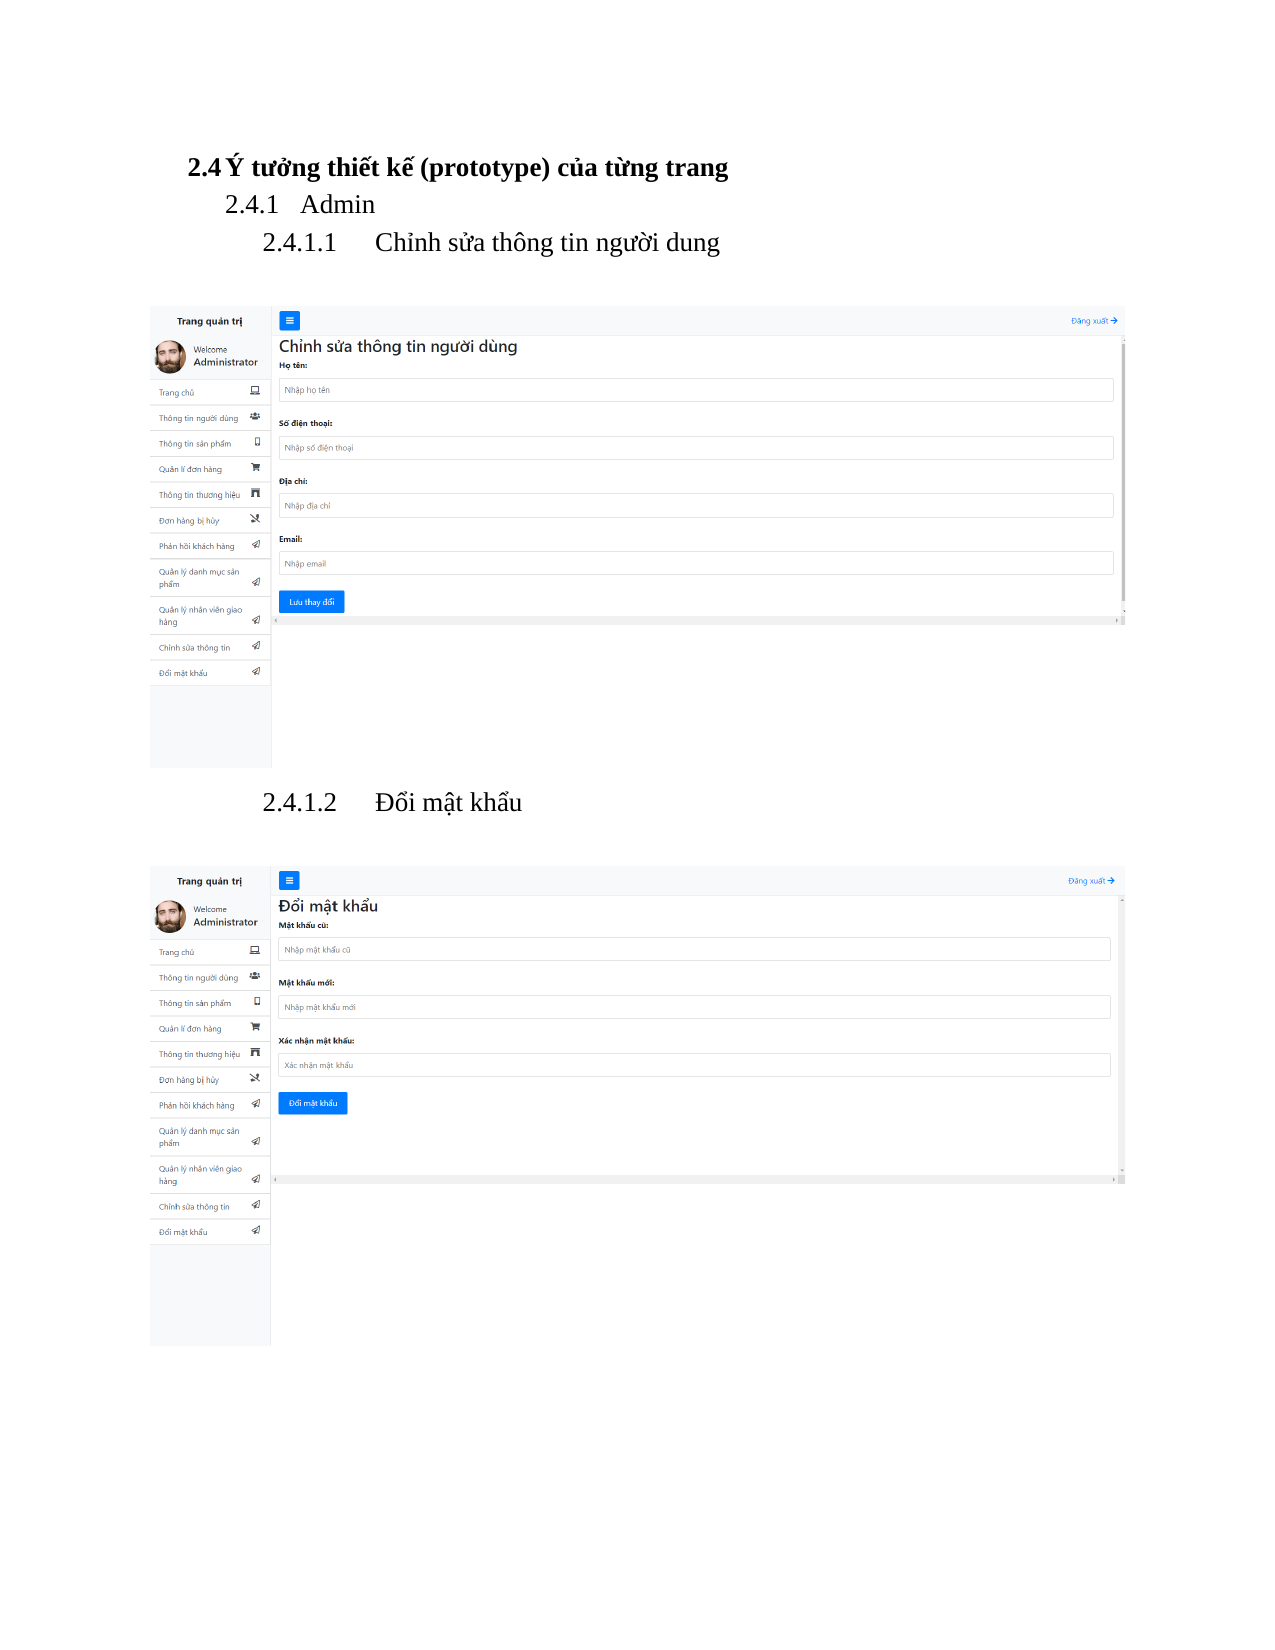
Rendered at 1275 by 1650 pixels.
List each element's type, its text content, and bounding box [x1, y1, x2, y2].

picture [150, 866, 1126, 1346]
subtitle Admin [225, 188, 1125, 219]
picture [150, 306, 1126, 768]
subtitle Ý tưởng thiết kế (prototype) của từng trang [187, 151, 1125, 182]
subtitle Đổi mật khẩu [262, 786, 1125, 817]
subtitle Chỉnh sửa thông tin người dung [262, 226, 1125, 257]
